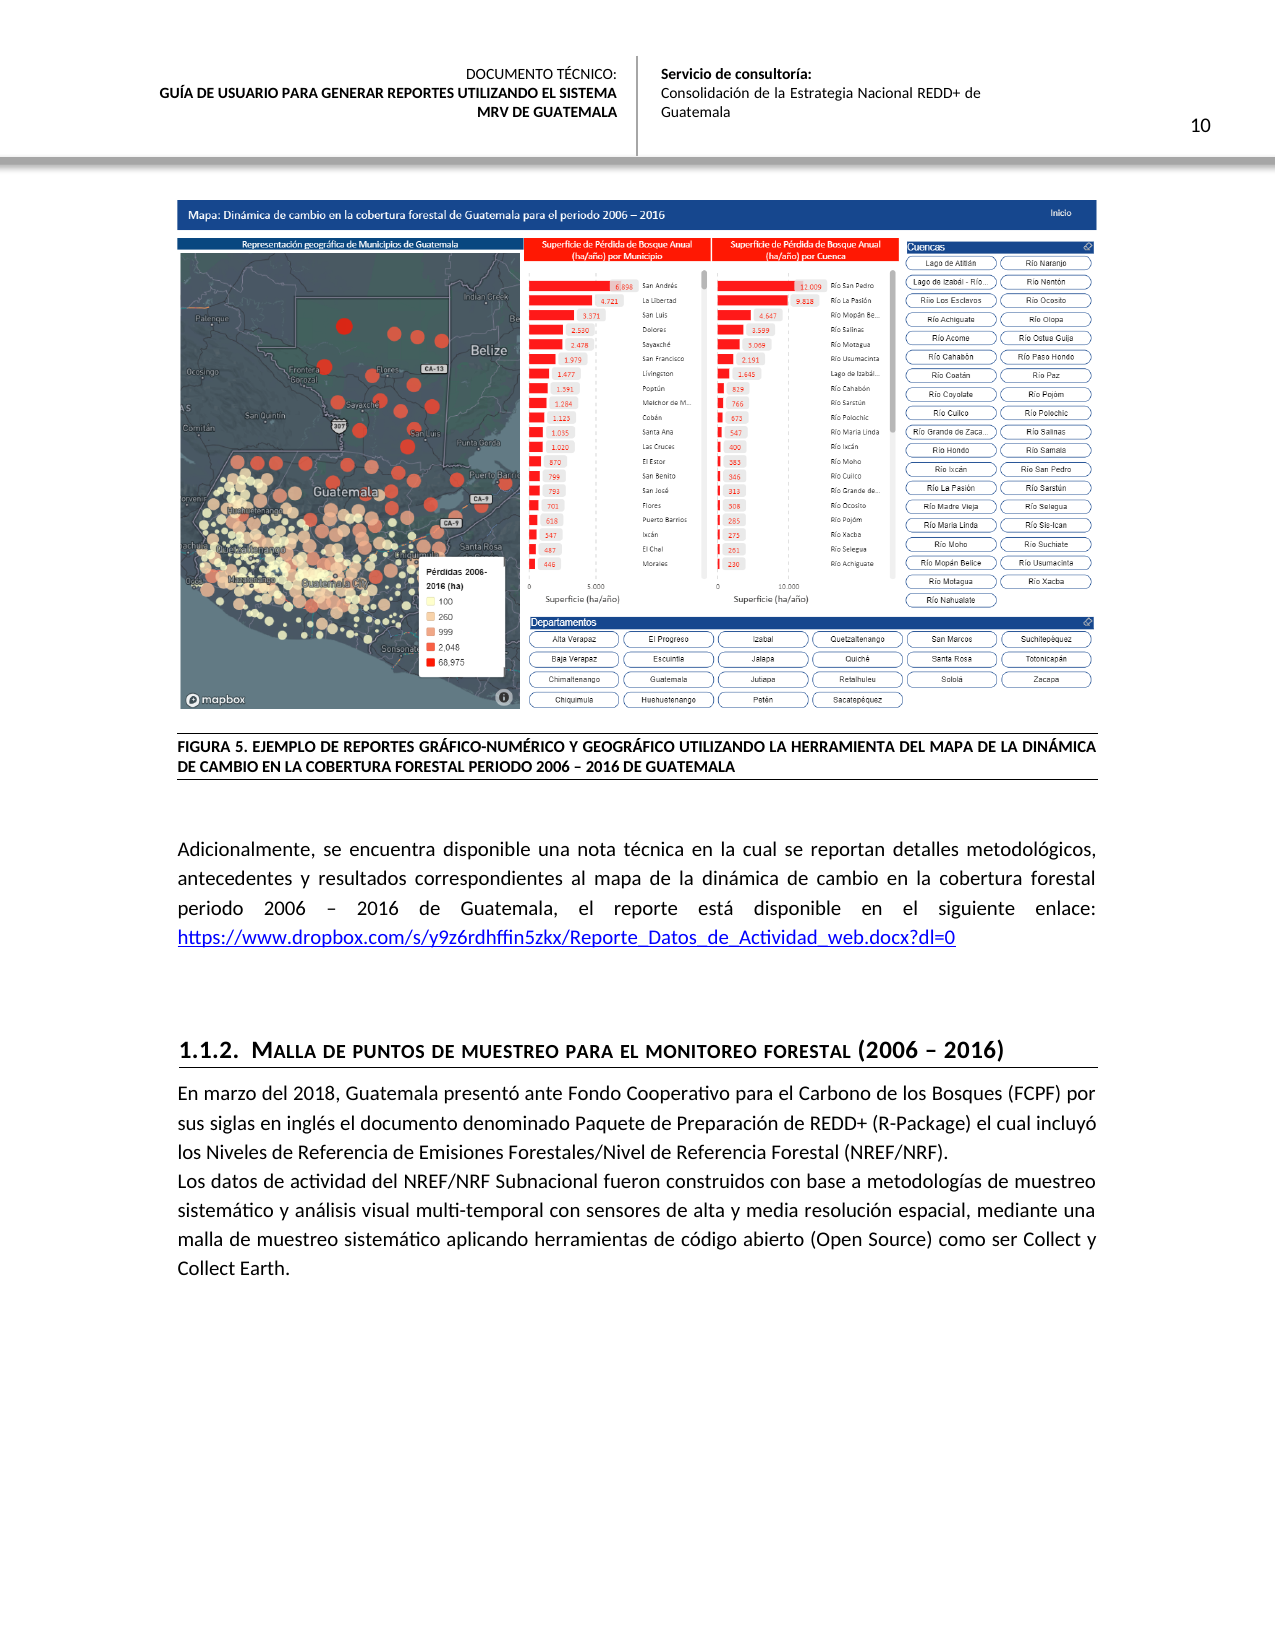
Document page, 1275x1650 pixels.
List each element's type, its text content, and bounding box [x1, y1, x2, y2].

text En marzo del 2018, Guatemala presentó ante Fondo Cooperativo para el Carbono de los Bosques (FCPF) por sus siglas en inglés el documento denominado Paquete de Preparación de REDD+ (R-Package) el cual incluyó los Niveles de Referencia de Emisiones Forestales/Nivel de Referencia Forestal (NREF/NRF). [177, 1081, 1098, 1164]
subtitle Malla de puntos de muestreo para el monitoreo forestal (2006 – 2016) [178, 1034, 1098, 1068]
text Adicionalmente, se encuentra disponible una nota técnica en la cual se reportan detalles metodológicos, antecedentes y resultados correspondientes al mapa de la dinámica de cambio en la cobertura forestal periodo 2006 – 2016 de Guatemala, el reporte está disponible en el siguiente enlace: https://www.dropbox.com/s/y9z6rdhffin5zkx/Reporte_Datos_de_Actividad_web.docx?dl=0 [177, 836, 1098, 949]
text Los datos de actividad del NREF/NRF Subnacional fueron construidos con base a metodologías de muestreo sistemático y análisis visual multi-temporal con sensores de alta y media resolución espacial, mediante una malla de muestreo sistemático aplicando herramientas de código abierto (Open Source) como ser Collect y Collect Earth. [177, 1168, 1098, 1281]
picture [177, 200, 1098, 709]
